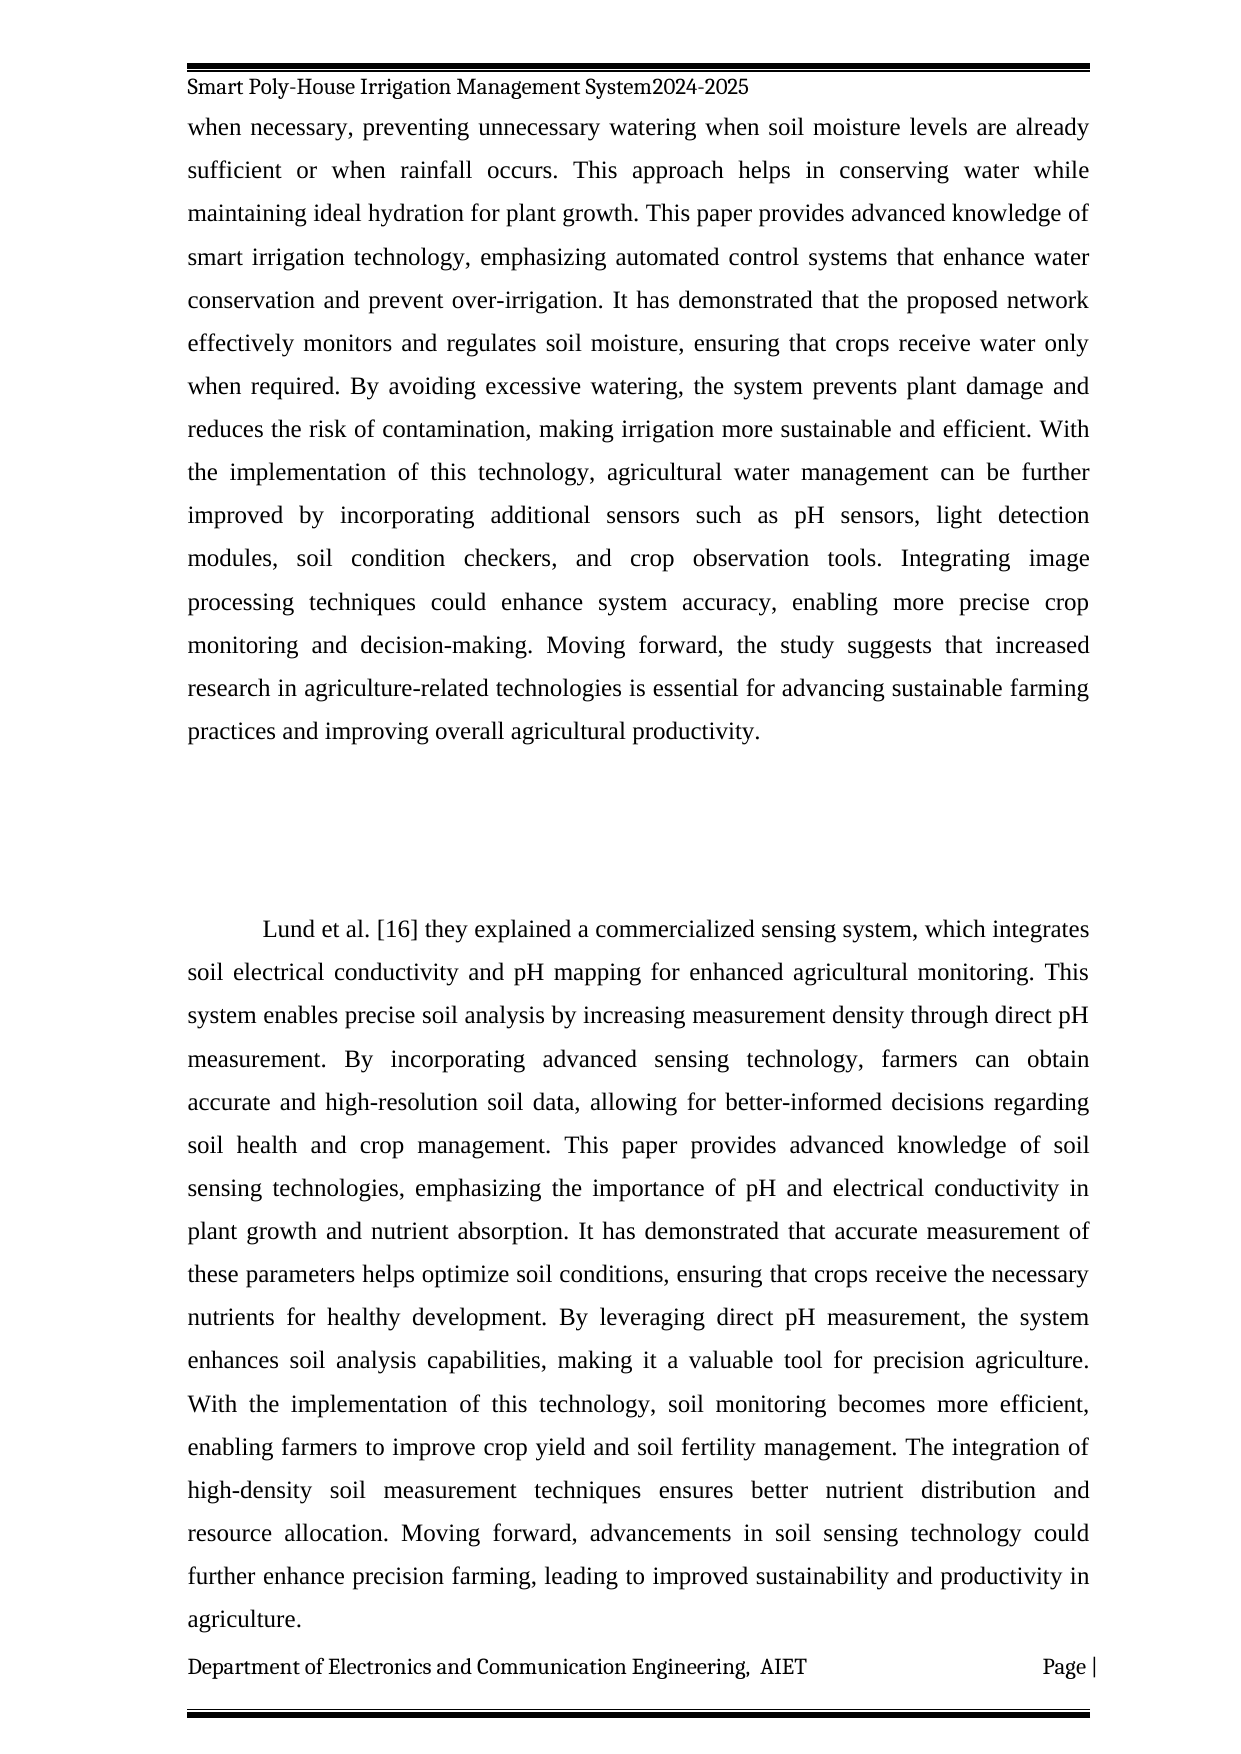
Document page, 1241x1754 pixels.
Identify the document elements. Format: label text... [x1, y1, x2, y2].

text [187, 112, 1090, 745]
text Lund et al. [16] they explained a commercialized sensing system, which integrates soil electrical conductivity and pH mapping for enhanced agricultural monitoring. This system enables precise soil analysis by increasing measurement density through direct pH measurement. By incorporating advanced sensing technology, farmers can obtain accurate and high-resolution soil data, allowing for better-informed decisions regarding soil health and crop management. This paper provides advanced knowledge of soil sensing technologies, emphasizing the importance of pH and electrical conductivity in plant growth and nutrient absorption. It has demonstrated that accurate measurement of these parameters helps optimize soil conditions, ensuring that crops receive the necessary nutrients for healthy development. By leveraging direct pH measurement, the system enhances soil analysis capabilities, making it a valuable tool for precision agriculture. With the implementation of this technology, soil monitoring becomes more efficient, enabling farmers to improve crop yield and soil fertility management. The integration of high-density soil measurement techniques ensures better nutrient distribution and resource allocation. Moving forward, advancements in soil sensing technology could further enhance precision farming, leading to improved sustainability and productivity in agriculture. [187, 914, 1090, 1633]
